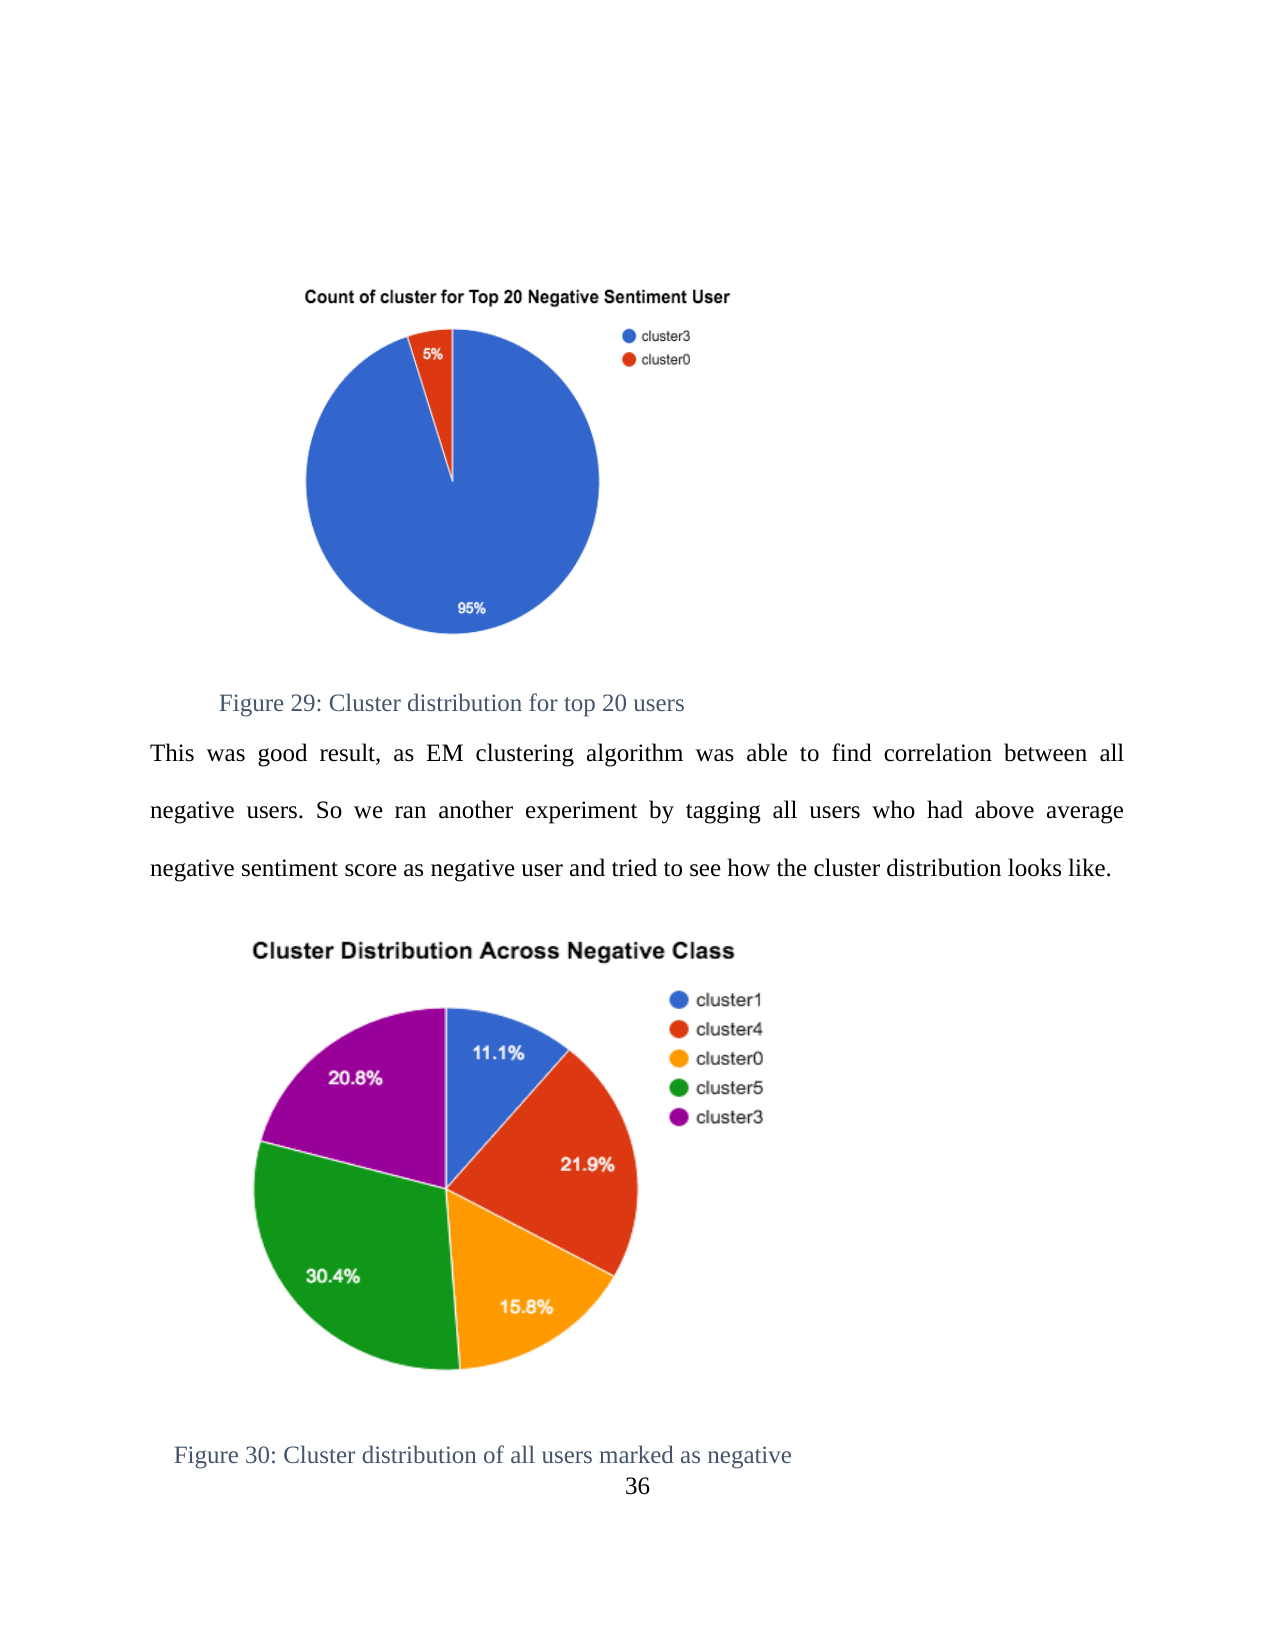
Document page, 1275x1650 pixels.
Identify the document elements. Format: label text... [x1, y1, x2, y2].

picture [150, 910, 834, 1411]
picture [268, 282, 794, 660]
text This was good result, as EM clustering algorithm was able to find correlation between all negative users. So we ran another experiment by tagging all users who had above average negative sentiment score as negative user and tried to see how the cluster distribution looks like. [150, 738, 1125, 881]
text Figure 29: Cluster distribution for top 20 users [150, 688, 1125, 717]
text Figure 30: Cluster distribution of all users marked as negative [150, 1440, 1125, 1468]
